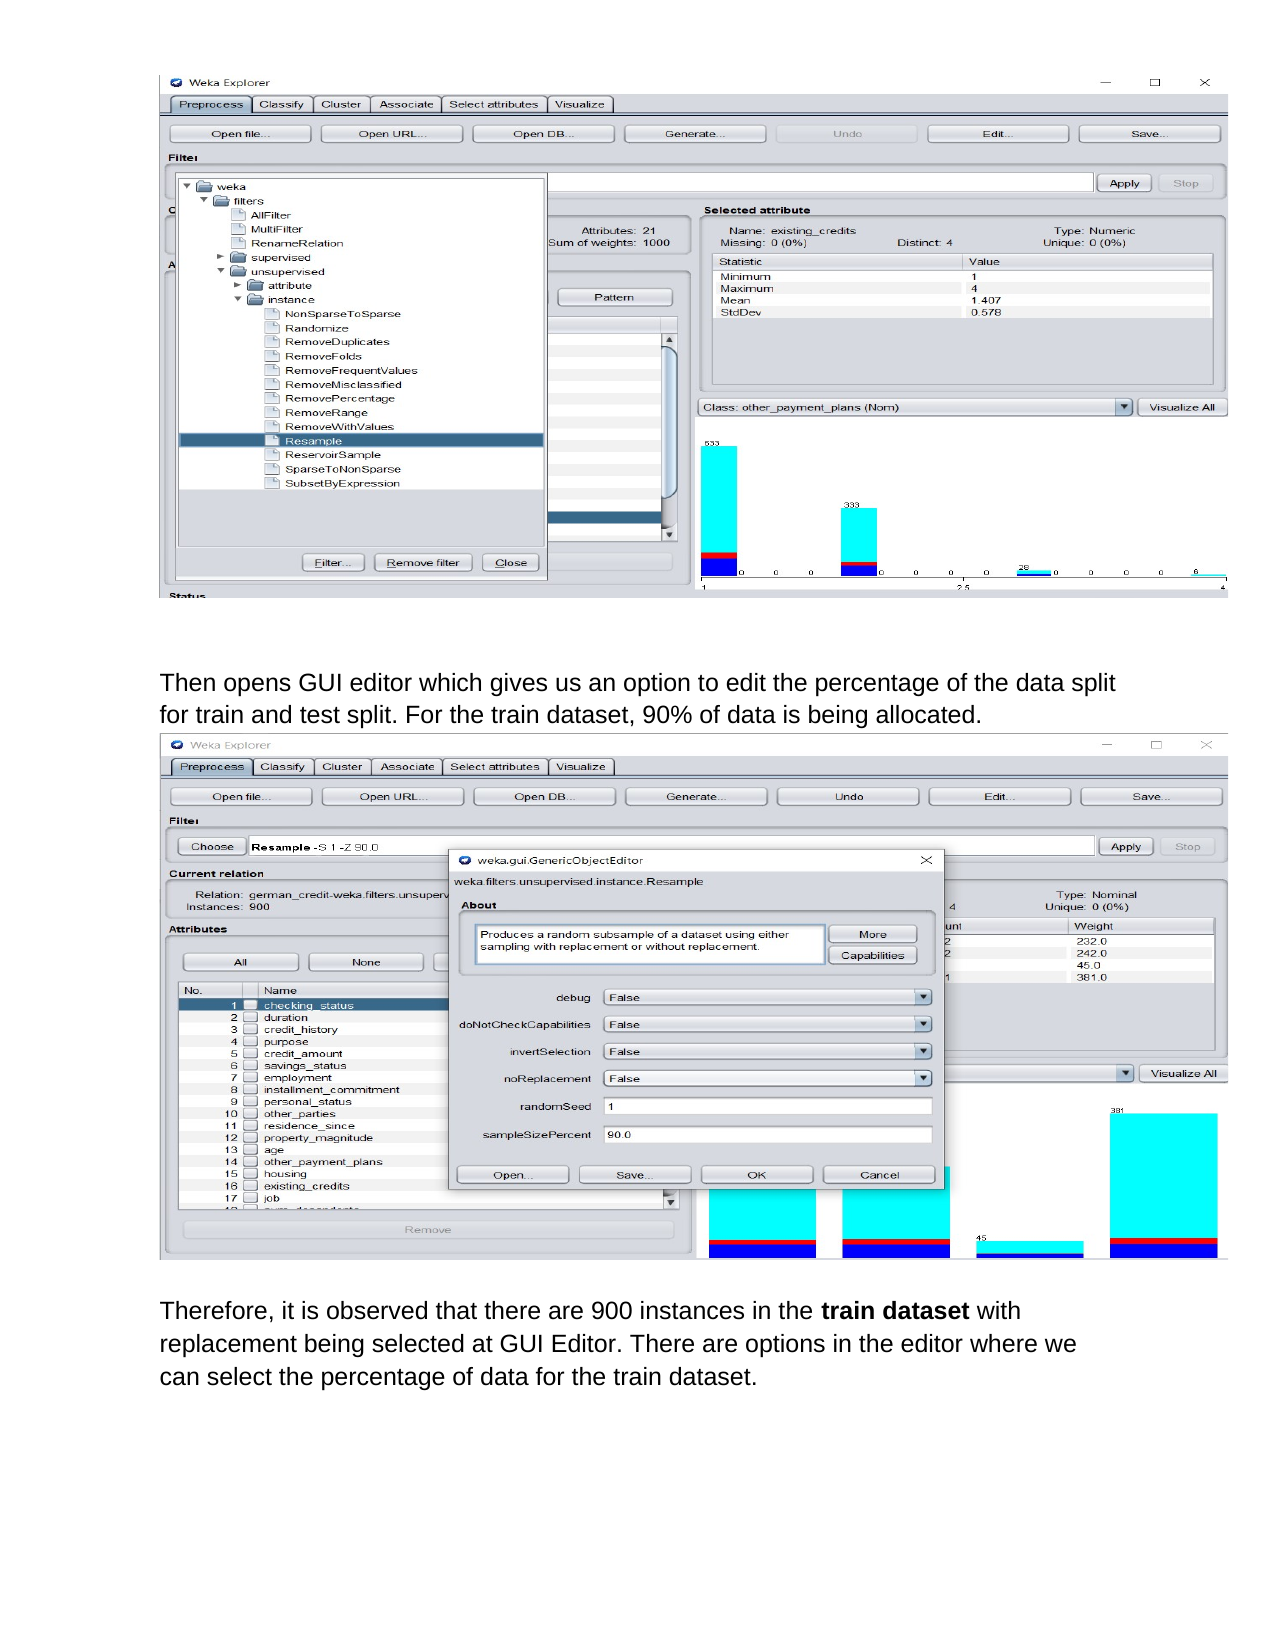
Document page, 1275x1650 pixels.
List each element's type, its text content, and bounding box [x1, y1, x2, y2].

picture [159, 733, 1229, 1260]
text Then opens GUI editor which gives us an option to edit the percentage of the data split for train and test split. For the train dataset, 90% of data is being allocated. [159, 667, 1125, 729]
picture [159, 75, 1229, 598]
text Therefore, it is observed that there are 900 instances in the train dataset with replacement being selected at GUI Editor. There are options in the editor where we can select the percentage of data for the train dataset. [159, 1296, 1125, 1391]
